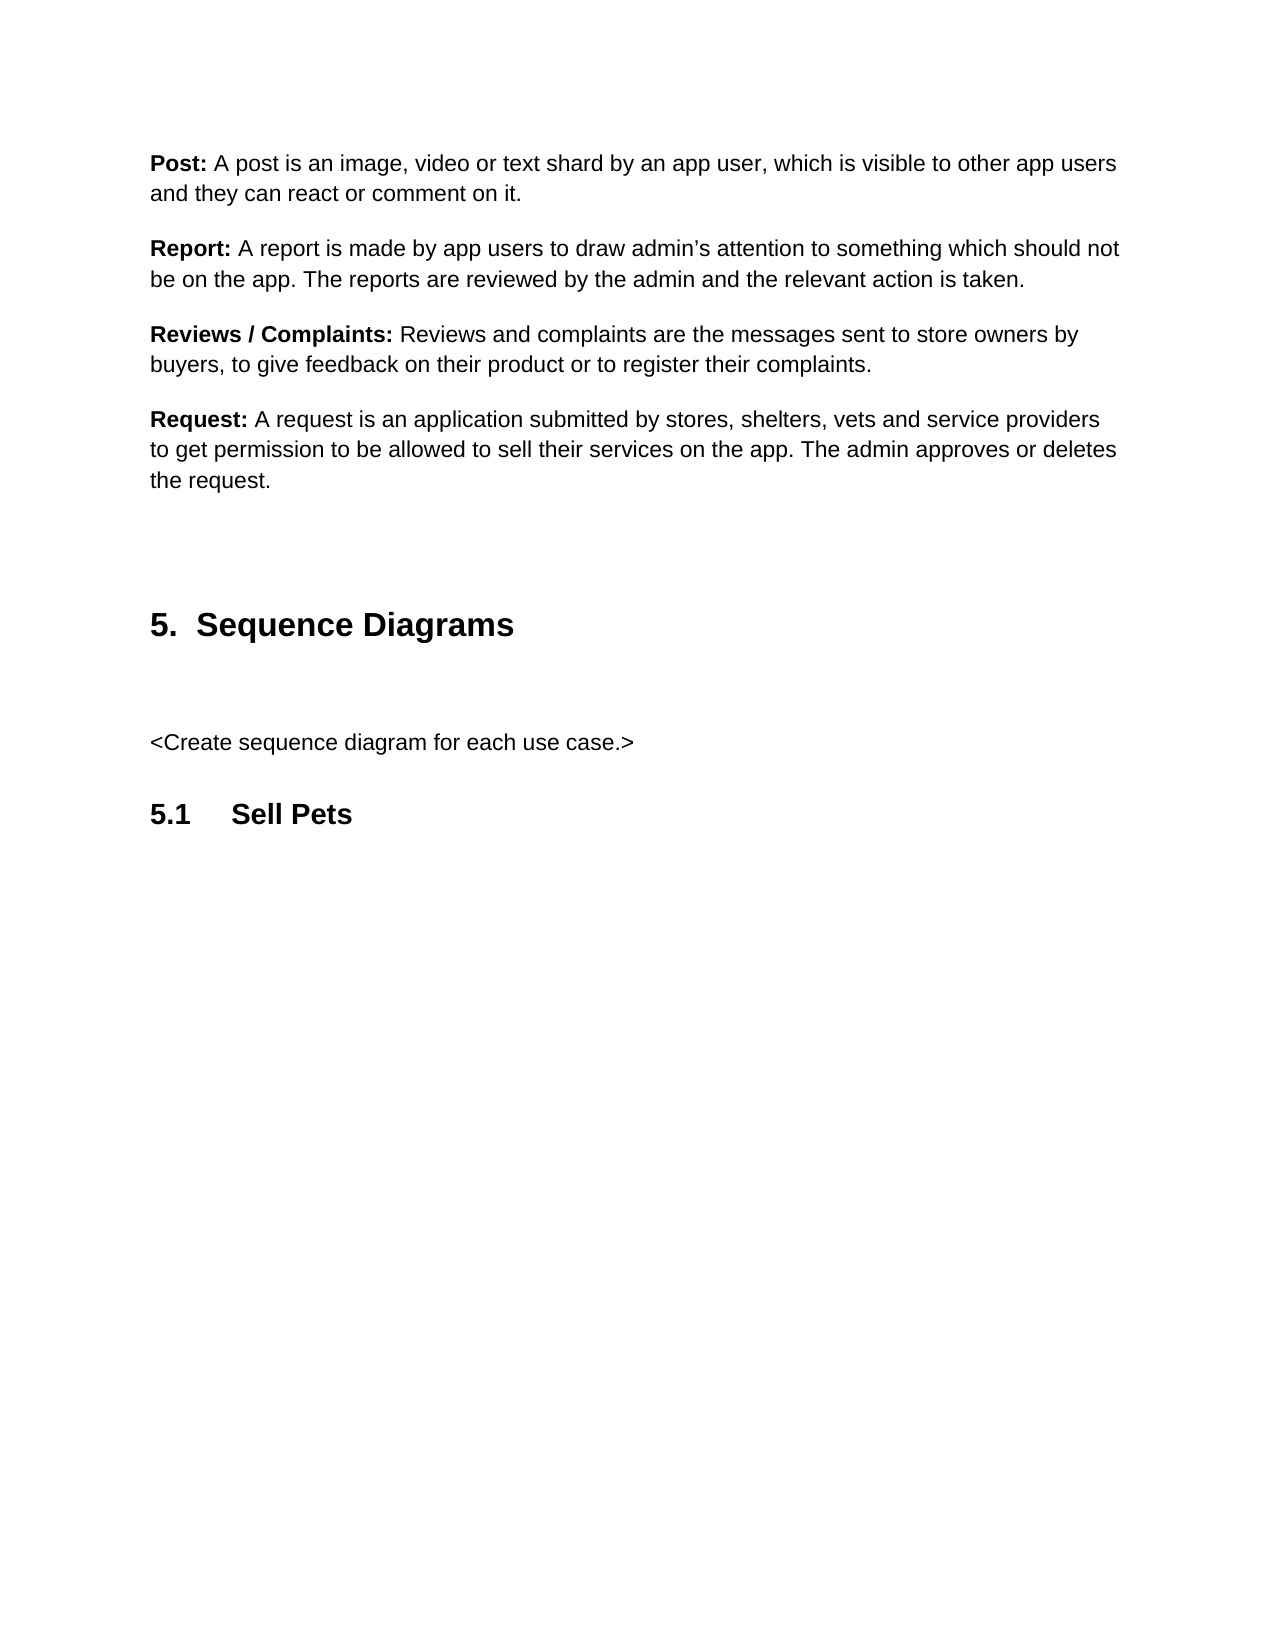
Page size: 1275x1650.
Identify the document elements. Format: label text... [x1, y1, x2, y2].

text Report: A report is made by app users to draw admin’s attention to something which should not be on the app. The reports are reviewed by the admin and the relevant action is taken. [150, 235, 1125, 292]
subtitle 5.1 Sell Pets [150, 797, 1125, 831]
text <Create sequence diagram for each use case.> [150, 729, 1125, 756]
text Request: A request is an application submitted by stores, shelters, vets and service providers to get permission to be allowed to sell their services on the app. The admin approves or deletes the request. [150, 406, 1125, 493]
subtitle 5. Sequence Diagrams [150, 605, 1125, 643]
text Reviews / Complaints: Reviews and complaints are the messages sent to store owners by buyers, to give feedback on their product or to register their complaints. [150, 321, 1125, 377]
text Post: A post is an image, video or text shard by an app user, which is visible to other app users and they can react or comment on it. [150, 150, 1125, 207]
